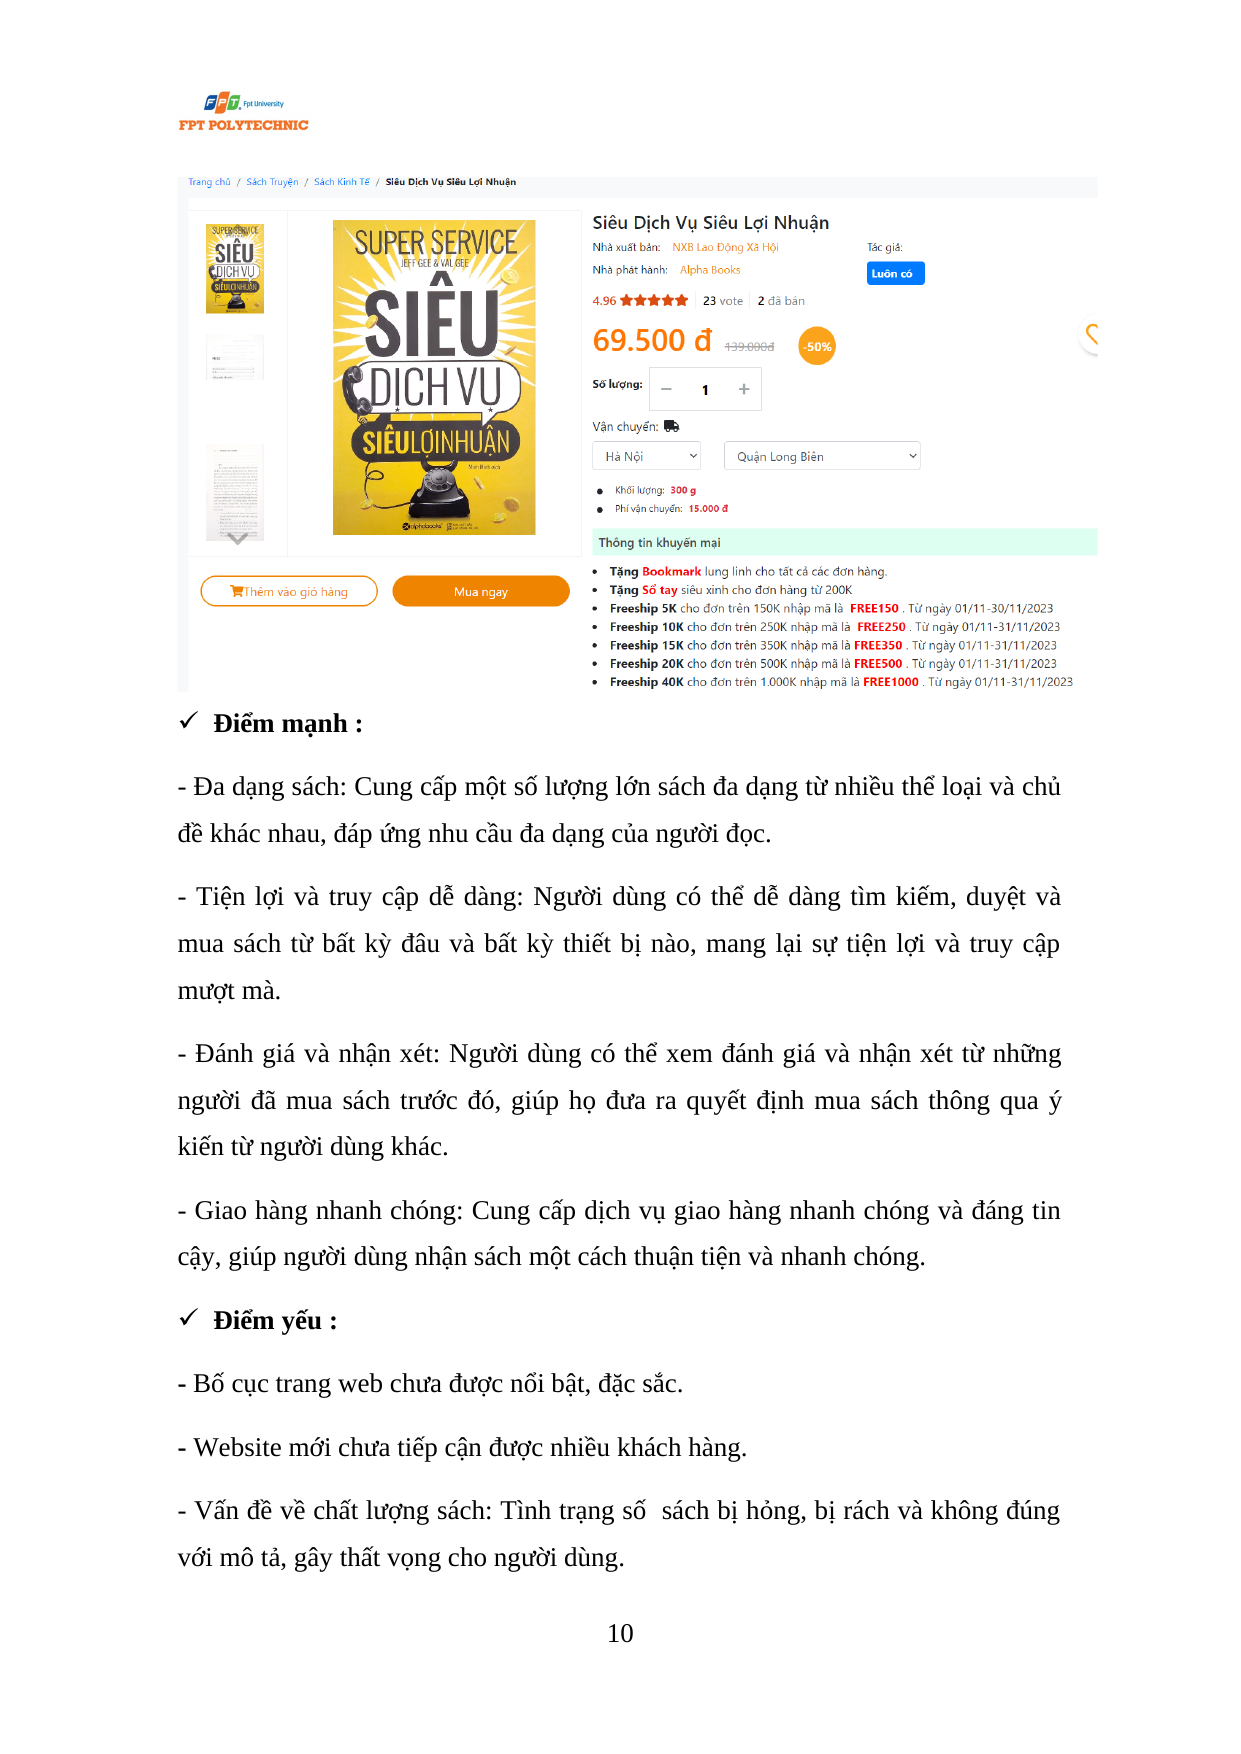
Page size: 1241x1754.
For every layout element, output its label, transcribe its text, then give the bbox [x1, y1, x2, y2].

text Điểm mạnh : [177, 692, 1063, 738]
text - Website mới chưa tiếp cận được nhiều khách hàng. [177, 1431, 1063, 1462]
text - Bố cục trang web chưa được nổi bật, đặc sắc. [177, 1367, 1063, 1398]
text Điểm yếu : [177, 1304, 1063, 1335]
text - Giao hàng nhanh chóng: Cung cấp dịch vụ giao hàng nhanh chóng và đáng tin cậy, giúp người dùng nhận sách một cách thuận tiện và nhanh chóng. [177, 1194, 1063, 1272]
text - Đánh giá và nhận xét: Người dùng có thể xem đánh giá và nhận xét từ những người đã mua sách trước đó, giúp họ đưa ra quyết định mua sách thông qua ý kiến ​​từ người dùng khác. [177, 1037, 1063, 1162]
text - Vấn đề về chất lượng sách: Tình trạng số sách bị hỏng, bị rách và không đúng với mô tả, gây thất vọng cho người dùng. [177, 1494, 1063, 1572]
picture [177, 177, 1098, 692]
text - Đa dạng sách: Cung cấp một số lượng lớn sách đa dạng từ nhiều thể loại và chủ đề khác nhau, đáp ứng nhu cầu đa dạng của người đọc. [177, 771, 1063, 848]
picture [177, 88, 310, 133]
text - Tiện lợi và truy cập dễ dàng: Người dùng có thể dễ dàng tìm kiếm, duyệt và mua sách từ bất kỳ đâu và bất kỳ thiết bị nào, mang lại sự tiện lợi và truy cập mượt mà. [177, 881, 1063, 1005]
